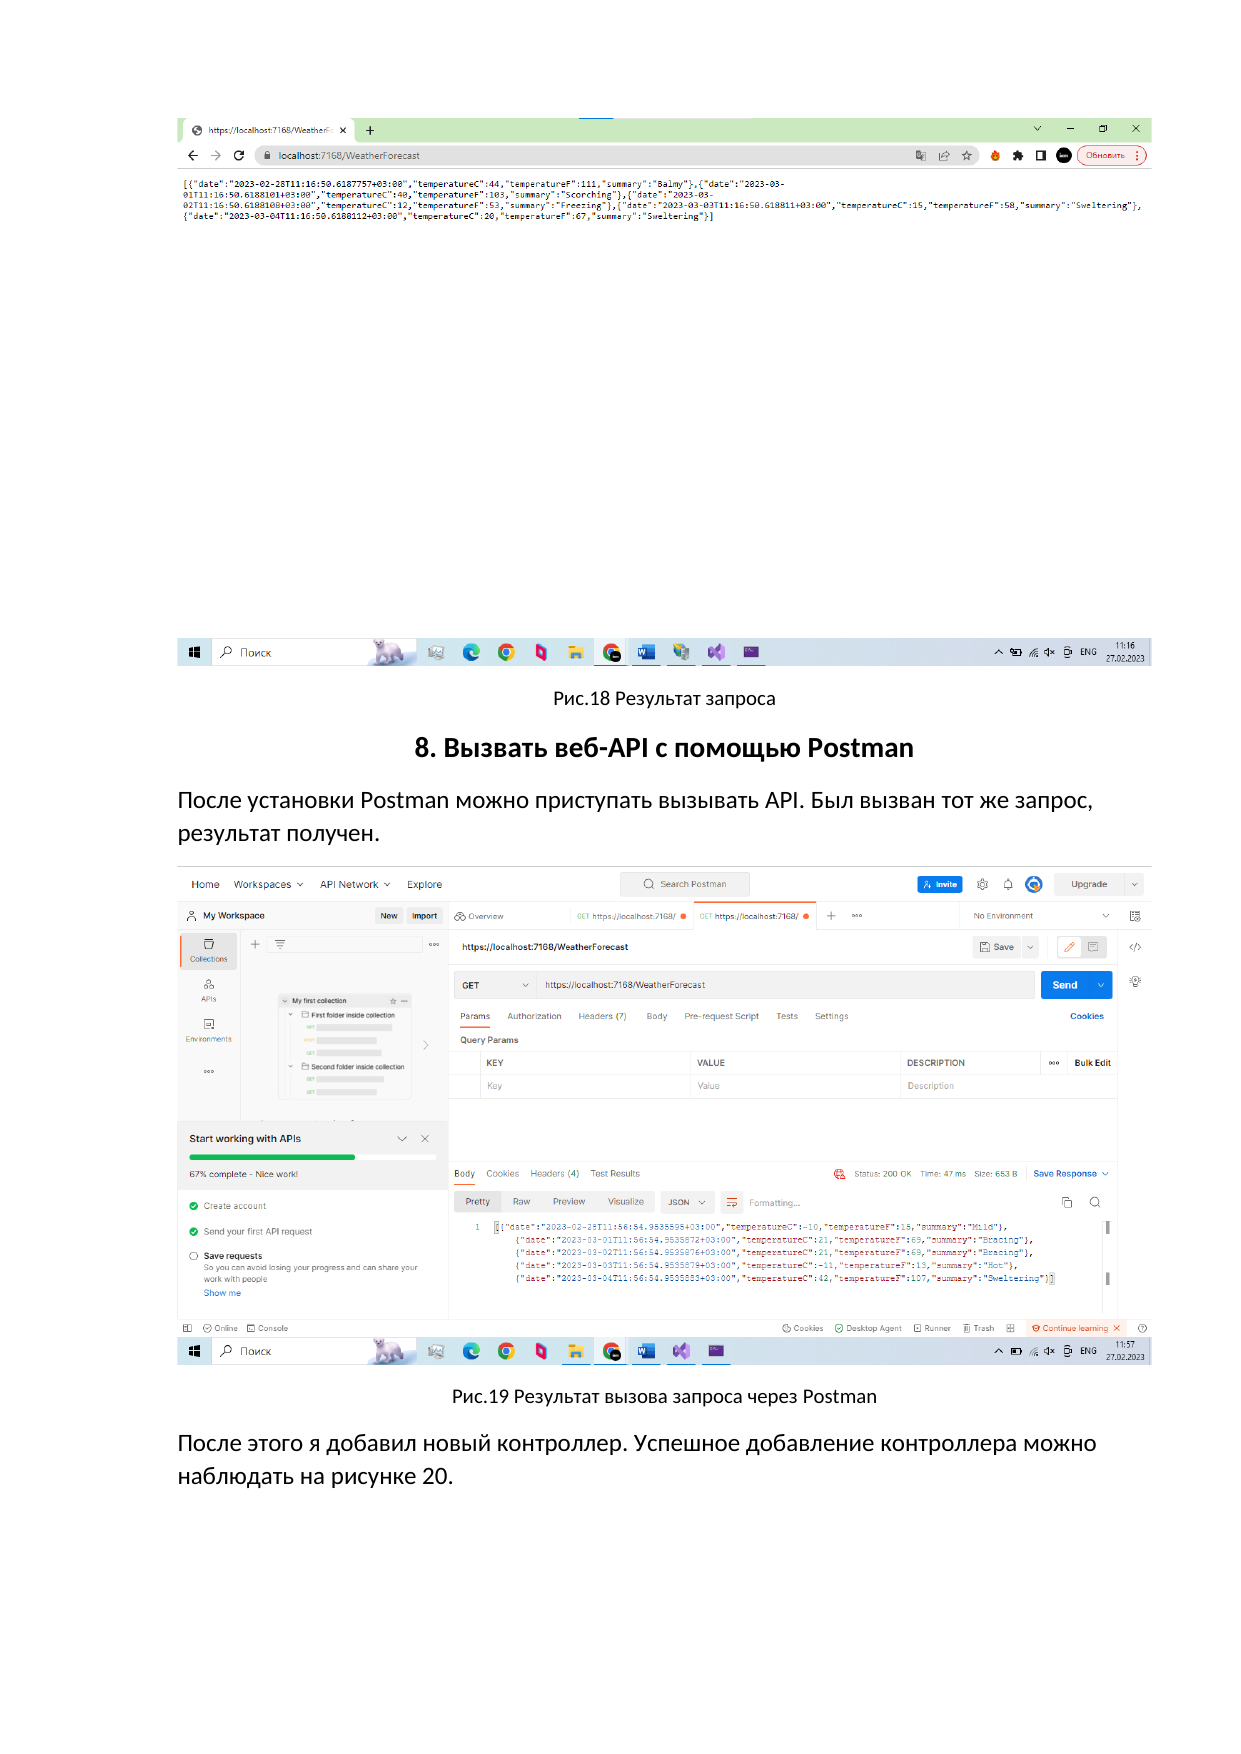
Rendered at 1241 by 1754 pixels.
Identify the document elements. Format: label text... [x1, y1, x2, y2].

text Рис.19 Результат вызова запроса через Postman [177, 1383, 1152, 1409]
text После этого я добавил новый контроллер. Успешное добавление контроллера можно наблюдать на рисунке 20. [177, 1427, 1152, 1491]
picture [177, 866, 1152, 1365]
text После установки Postman можно приступать вызывать API. Был вызван тот же запрос, результат получен. [177, 784, 1152, 847]
picture [177, 118, 1152, 666]
text Рис.18 Результат запроса [177, 685, 1152, 710]
text 8. Вызвать веб-API с помощью Postman [177, 729, 1152, 764]
